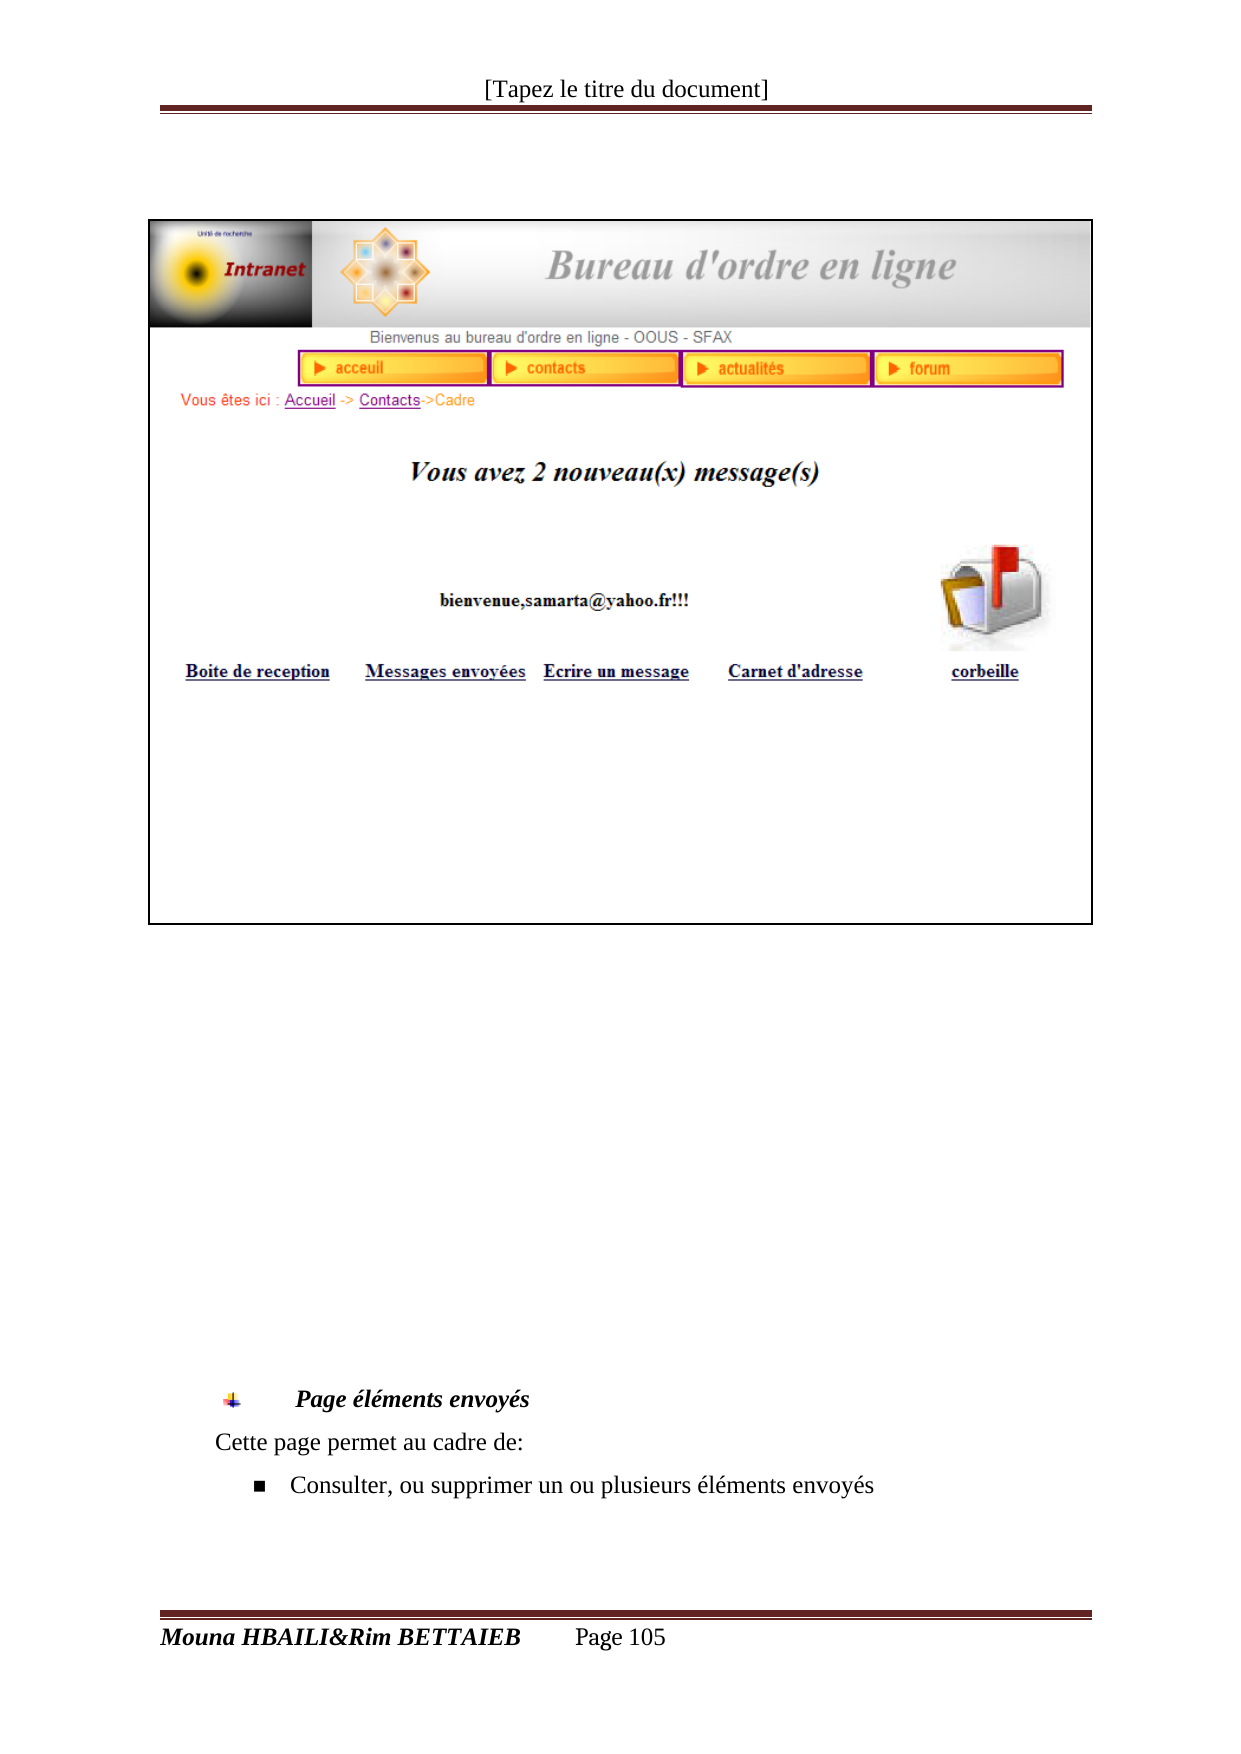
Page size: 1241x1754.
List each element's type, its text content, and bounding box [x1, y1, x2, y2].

list Cette page permet au cadre de: [215, 1427, 1092, 1456]
picture [223, 1391, 241, 1408]
list Page éléments envoyés [223, 1384, 1092, 1413]
list Consulter, ou supprimer un ou plusieurs éléments envoyés [252, 1471, 1092, 1499]
picture [150, 221, 1091, 923]
